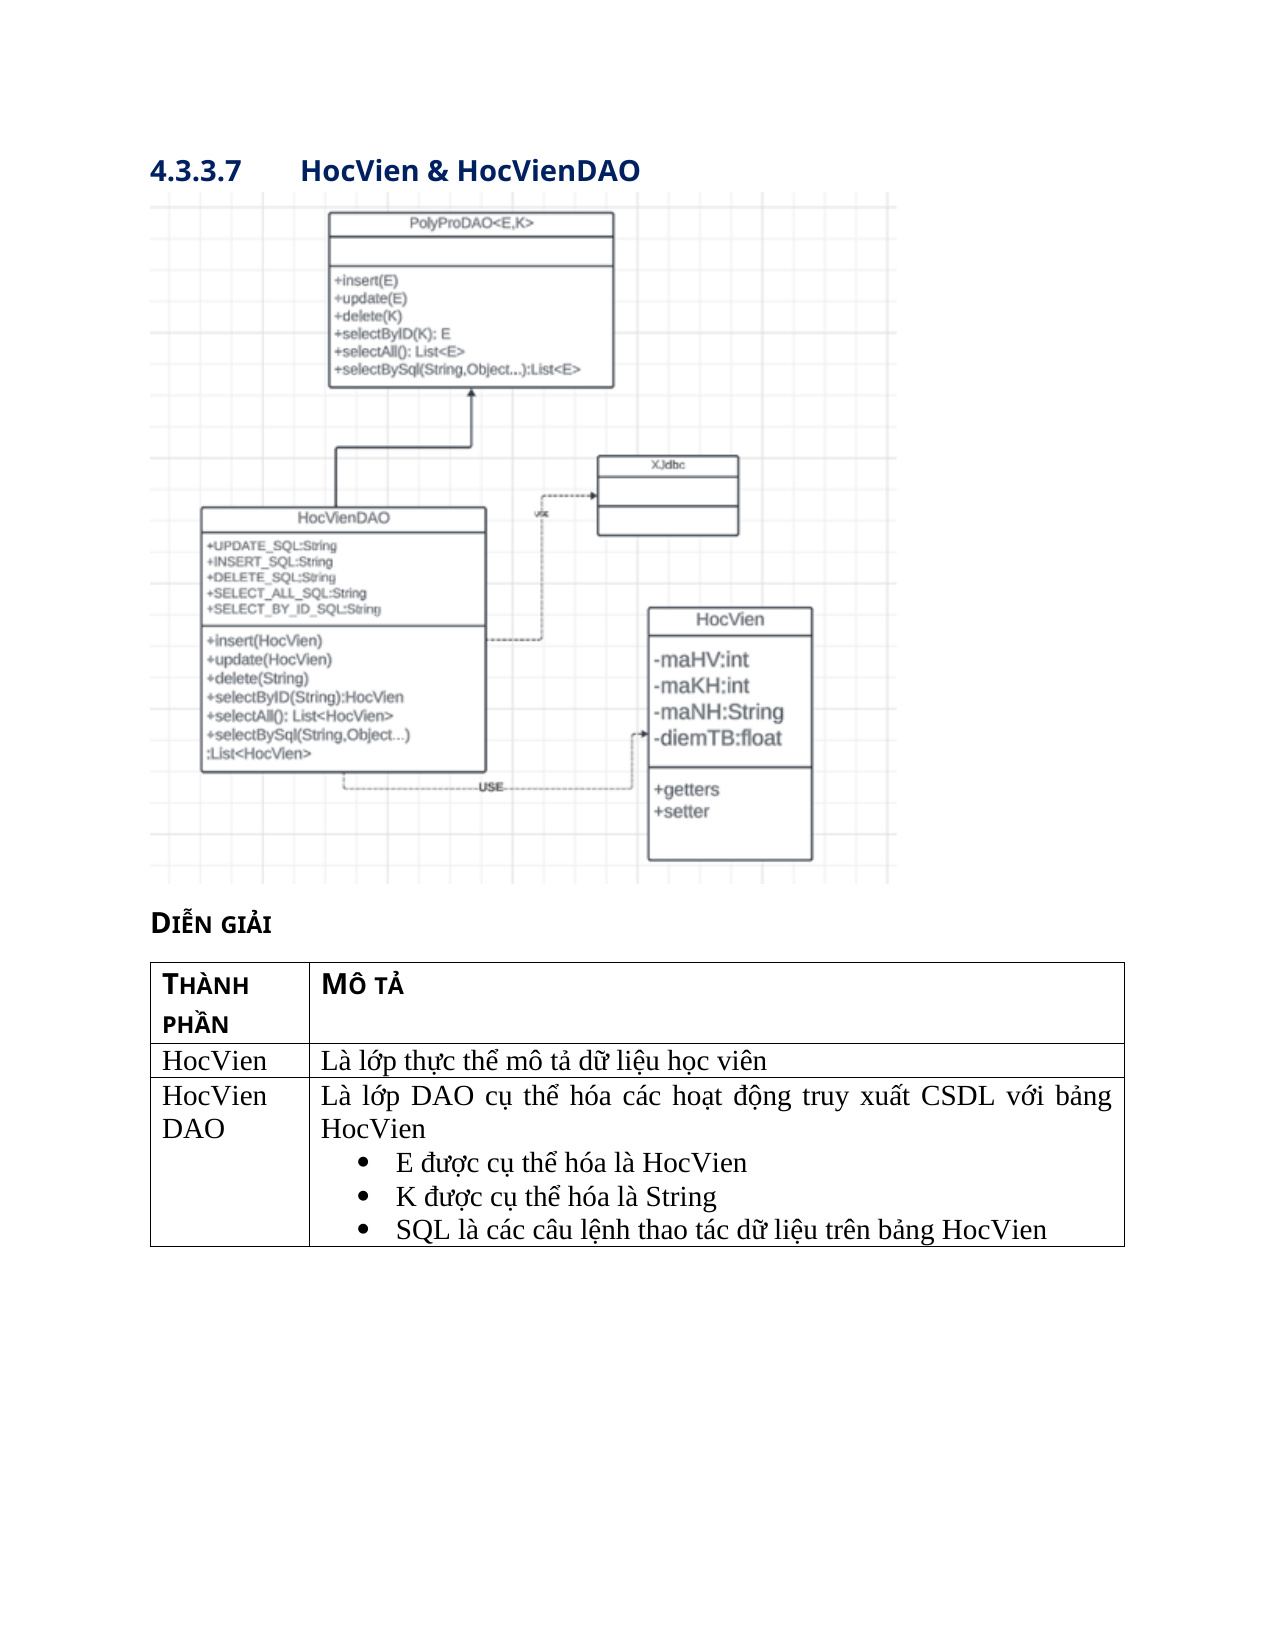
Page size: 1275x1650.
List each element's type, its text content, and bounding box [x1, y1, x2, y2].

subtitle HocVien & HocVienDAO [150, 150, 1125, 190]
picture [150, 192, 897, 884]
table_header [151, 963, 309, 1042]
text Diễn giải [150, 903, 1125, 942]
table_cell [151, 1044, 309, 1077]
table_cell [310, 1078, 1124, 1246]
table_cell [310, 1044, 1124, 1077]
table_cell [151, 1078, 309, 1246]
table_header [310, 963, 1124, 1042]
